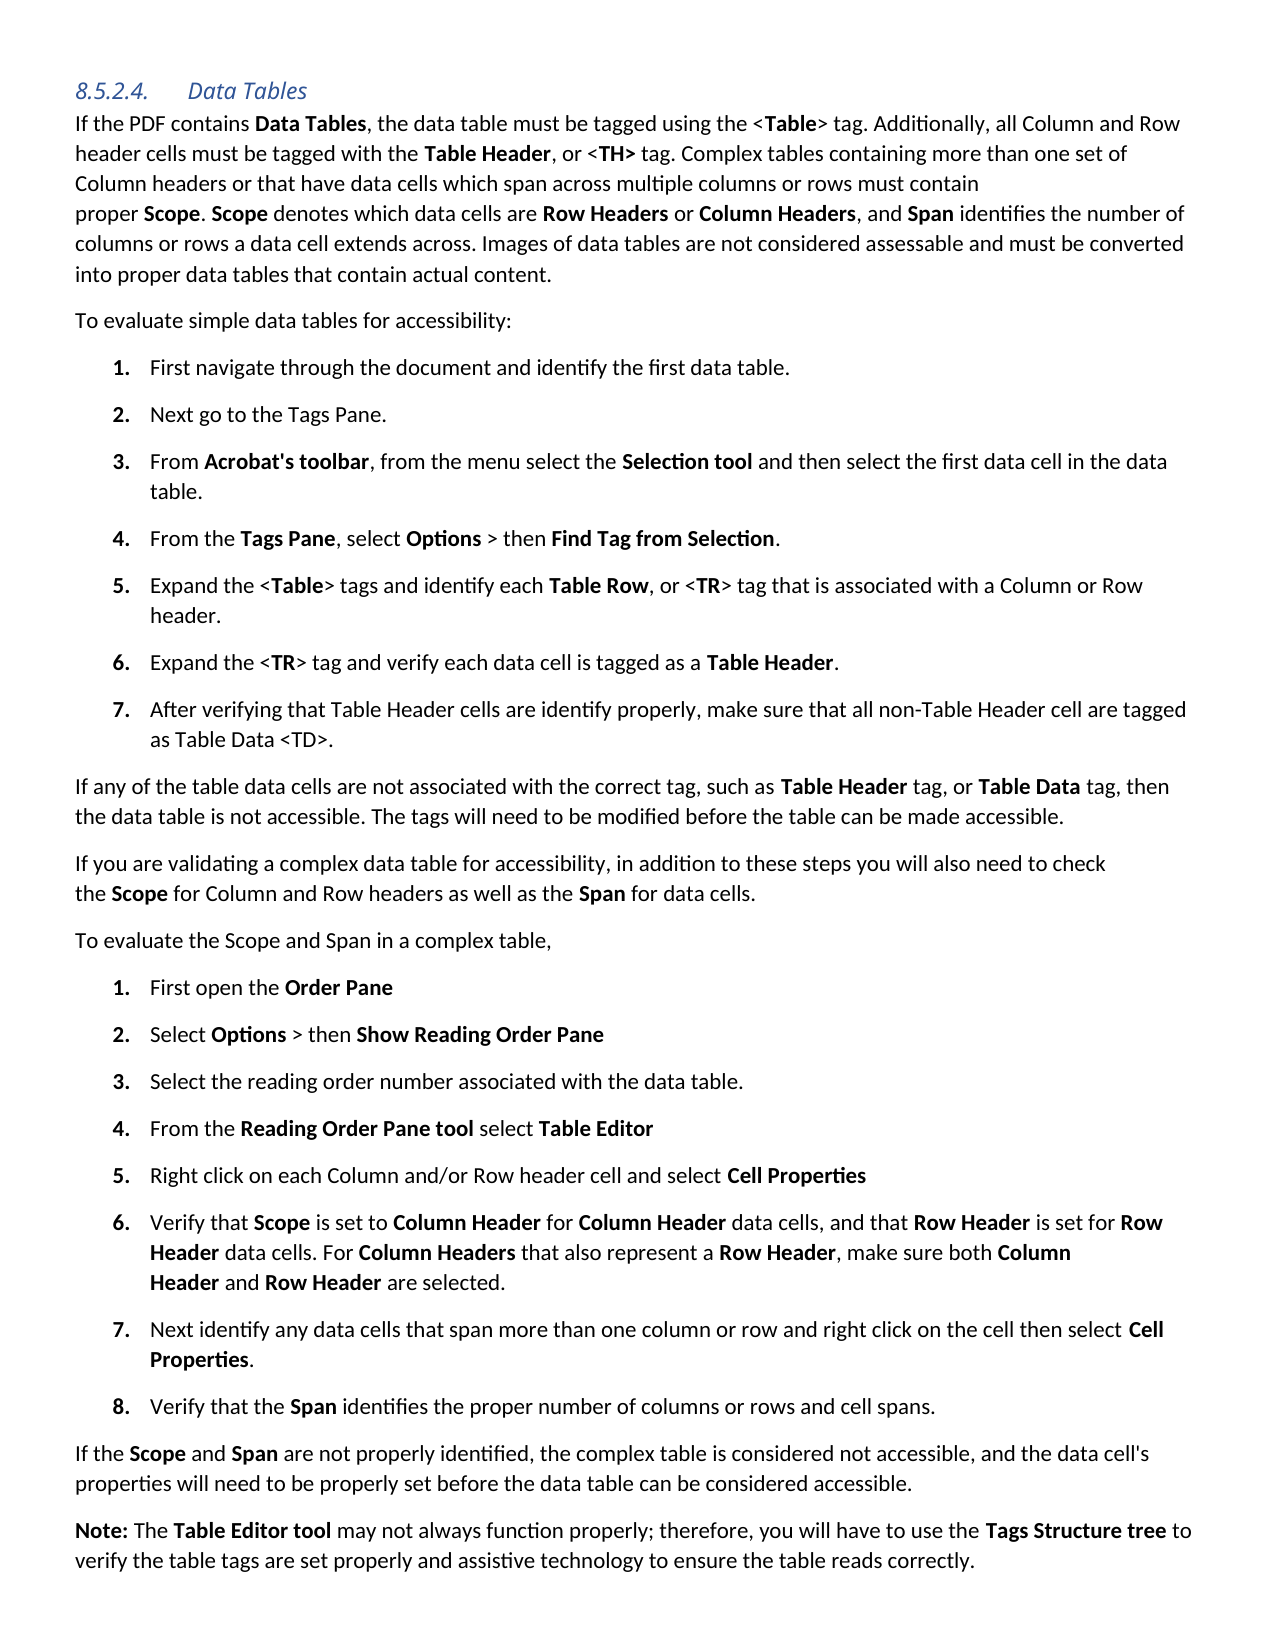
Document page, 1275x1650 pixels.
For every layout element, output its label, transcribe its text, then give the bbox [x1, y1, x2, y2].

list Expand the <Table> tags and identify each Table Row, or <TR> tag that is associated with a Column or Row header. [112, 571, 1200, 629]
list Verify that Scope is set to Column Header for Column Header data cells, and that Row Header is set for Row Header data cells. For Column Headers that also represent a Row Header, make sure both Column Header and Row Header are selected. [112, 1208, 1200, 1296]
list Select Options > then Show Reading Order Pane [112, 1020, 1200, 1048]
text If any of the table data cells are not associated with the correct tag, such as Table Header tag, or Table Data tag, then the data table is not accessible. The tags will need to be modified before the table can be made accessible. [75, 772, 1200, 831]
text If you are validating a complex data table for accessibility, in addition to these steps you will also need to check the Scope for Column and Row headers as well as the Span for data cells. [75, 849, 1200, 908]
text Data Tables [75, 75, 1200, 106]
list First navigate through the document and identify the first data table. [112, 353, 1200, 382]
list From the Tags Pane, select Options > then Find Tag from Selection. [112, 524, 1200, 552]
text If the PDF contains Data Tables, the data table must be tagged using the <Table> tag. Additionally, all Column and Row header cells must be tagged with the Table Header, or <TH> tag. Complex tables containing more than one set of Column headers or that have data cells which span across multiple columns or rows must contain proper Scope. Scope denotes which data cells are Row Headers or Column Headers, and Span identifies the number of columns or rows a data cell extends across. Images of data tables are not considered assessable and must be converted into proper data tables that contain actual content. [75, 109, 1200, 288]
text If the Scope and Span are not properly identified, the complex table is considered not accessible, and the data cell's properties will need to be properly set before the data table can be considered accessible. [75, 1439, 1200, 1497]
list Select the reading order number associated with the data table. [112, 1067, 1200, 1095]
list Expand the <TR> tag and verify each data cell is tagged as a Table Header. [112, 648, 1200, 676]
list Verify that the Span identifies the proper number of columns or rows and cell spans. [112, 1392, 1200, 1420]
text To evaluate simple data tables for accessibility: [75, 307, 1200, 335]
list Right click on each Column and/or Row header cell and select Cell Properties [112, 1161, 1200, 1189]
list From the Reading Order Pane tool select Table Editor [112, 1114, 1200, 1142]
list First open the Order Pane [112, 973, 1200, 1001]
text To evaluate the Scope and Span in a complex table, [75, 926, 1200, 954]
list After verifying that Table Header cells are identify properly, make sure that all non-Table Header cell are tagged as Table Data <TD>. [112, 695, 1200, 753]
list Next identify any data cells that span more than one column or row and right click on the cell then select Cell Properties. [112, 1315, 1200, 1373]
list Next go to the Tags Pane. [112, 400, 1200, 428]
text Note: The Table Editor tool may not always function properly; therefore, you will have to use the Tags Structure tree to verify the table tags are set properly and assistive technology to ensure the table reads correctly. [75, 1516, 1200, 1574]
list From Acrobat's toolbar, from the menu select the Selection tool and then select the first data cell in the data table. [112, 447, 1200, 506]
